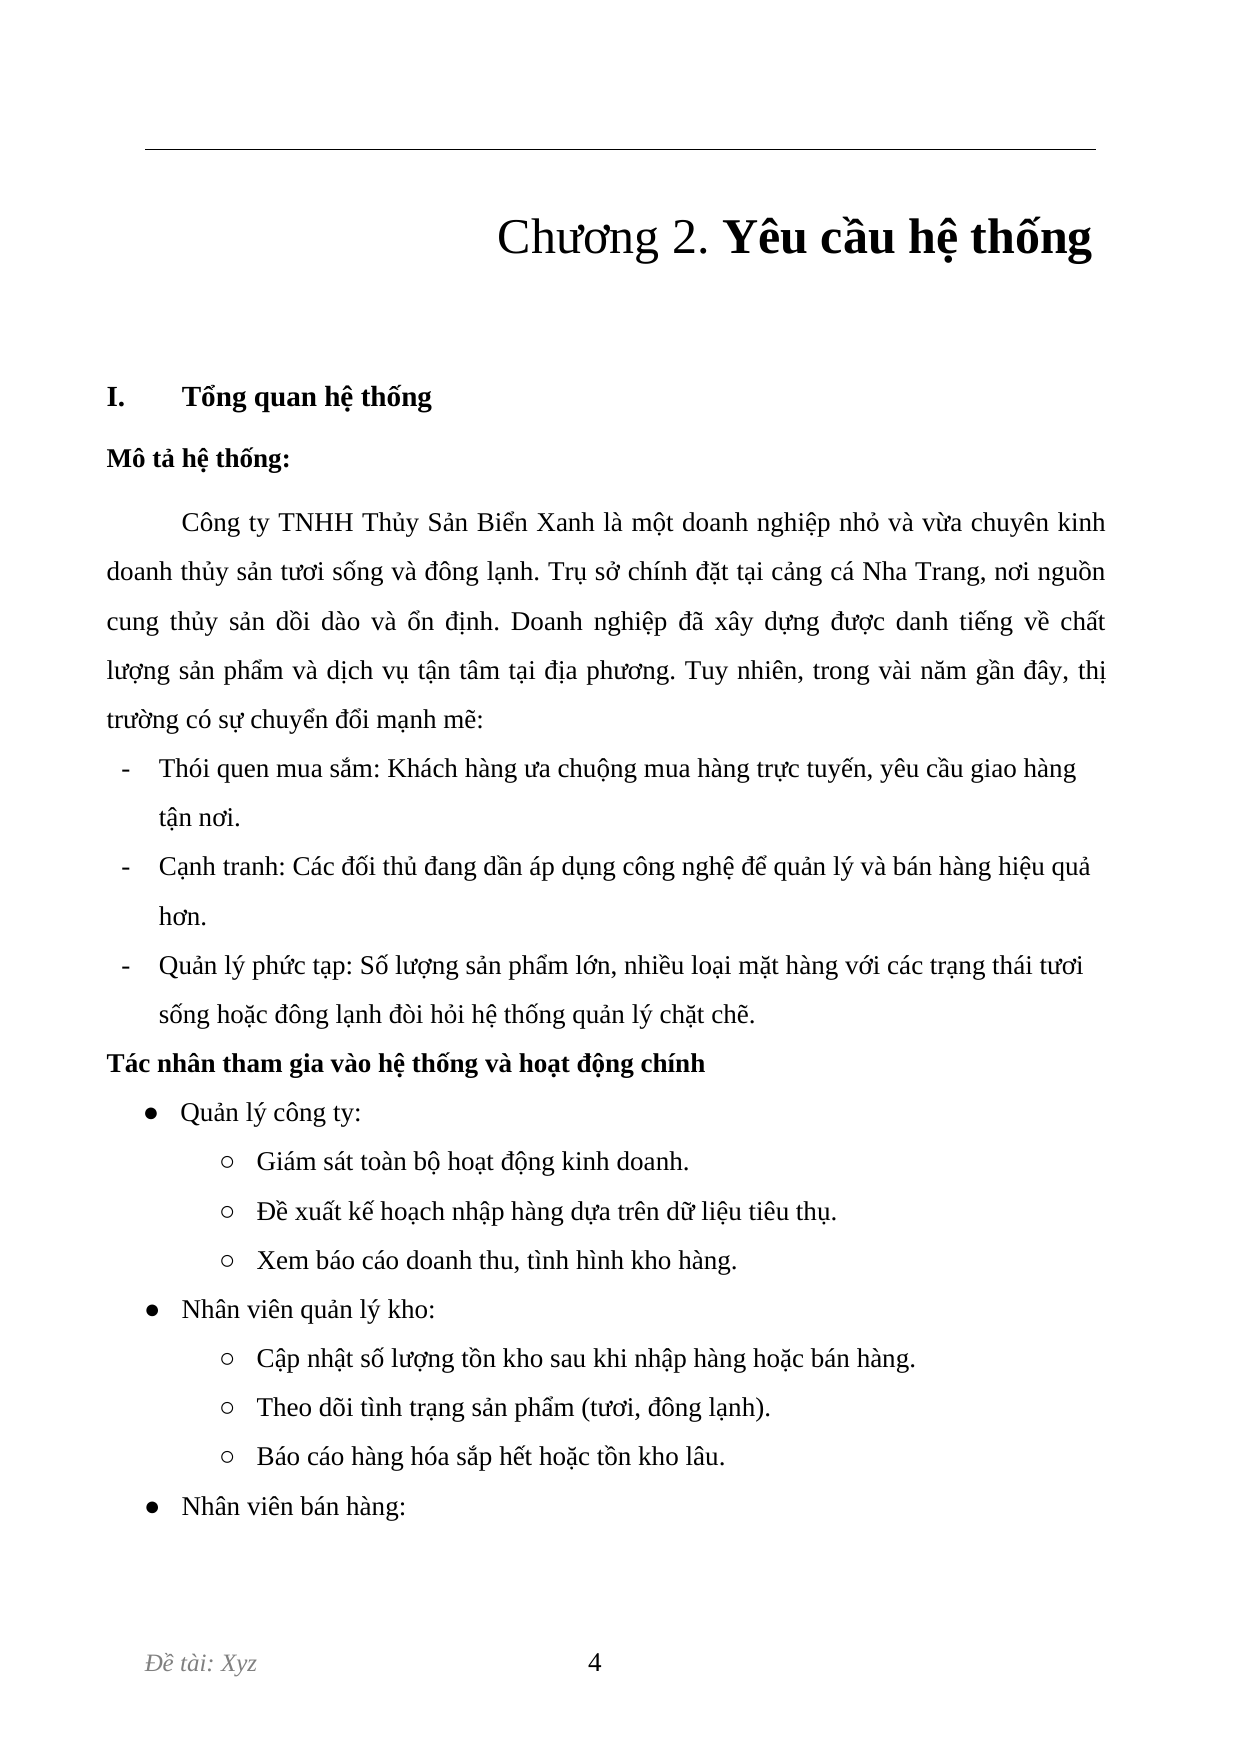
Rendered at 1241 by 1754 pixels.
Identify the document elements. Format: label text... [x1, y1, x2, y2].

list Đề xuất kế hoạch nhập hàng dựa trên dữ liệu tiêu thụ. [219, 1195, 1108, 1226]
list Nhân viên bán hàng: [144, 1490, 1108, 1521]
list Cập nhật số lượng tồn kho sau khi nhập hàng hoặc bán hàng. [219, 1342, 1108, 1373]
list Xem báo cáo doanh thu, tình hình kho hàng. [219, 1244, 1108, 1275]
text Công ty TNHH Thủy Sản Biển Xanh là một doanh nghiệp nhỏ và vừa chuyên kinh doanh thủy sản tươi sống và đông lạnh. Trụ sở chính đặt tại cảng cá Nha Trang, nơi nguồn cung thủy sản dồi dào và ổn định. Doanh nghiệp đã xây dựng được danh tiếng về chất lượng sản phẩm và dịch vụ tận tâm tại địa phương. Tuy nhiên, trong vài năm gần đây, thị trường có sự chuyển đổi mạnh mẽ: [106, 506, 1108, 734]
text Tác nhân tham gia vào hệ thống và hoạt động chính [106, 1047, 1108, 1078]
list Quản lý công ty: [143, 1096, 1108, 1127]
text Mô tả hệ thống: [106, 442, 1108, 473]
list Giám sát toàn bộ hoạt động kinh doanh. [219, 1146, 1108, 1177]
list Theo dõi tình trạng sản phẩm (tươi, đông lạnh). [219, 1391, 1108, 1422]
subtitle Chương 2. Yêu cầu hệ thống [106, 207, 1093, 265]
list Cạnh tranh: Các đối thủ đang dần áp dụng công nghệ để quản lý và bán hàng hiệu quả hơn. [121, 851, 1108, 931]
list Thói quen mua sắm: Khách hàng ưa chuộng mua hàng trực tuyến, yêu cầu giao hàng tận nơi. [121, 752, 1108, 832]
list Quản lý phức tạp: Số lượng sản phẩm lớn, nhiều loại mặt hàng với các trạng thái tươi sống hoặc đông lạnh đòi hỏi hệ thống quản lý chặt chẽ. [121, 949, 1108, 1029]
subtitle I. Tổng quan hệ thống [106, 379, 1108, 413]
list Báo cáo hàng hóa sắp hết hoặc tồn kho lâu. [219, 1441, 1108, 1472]
list Nhân viên quản lý kho: [144, 1293, 1108, 1324]
